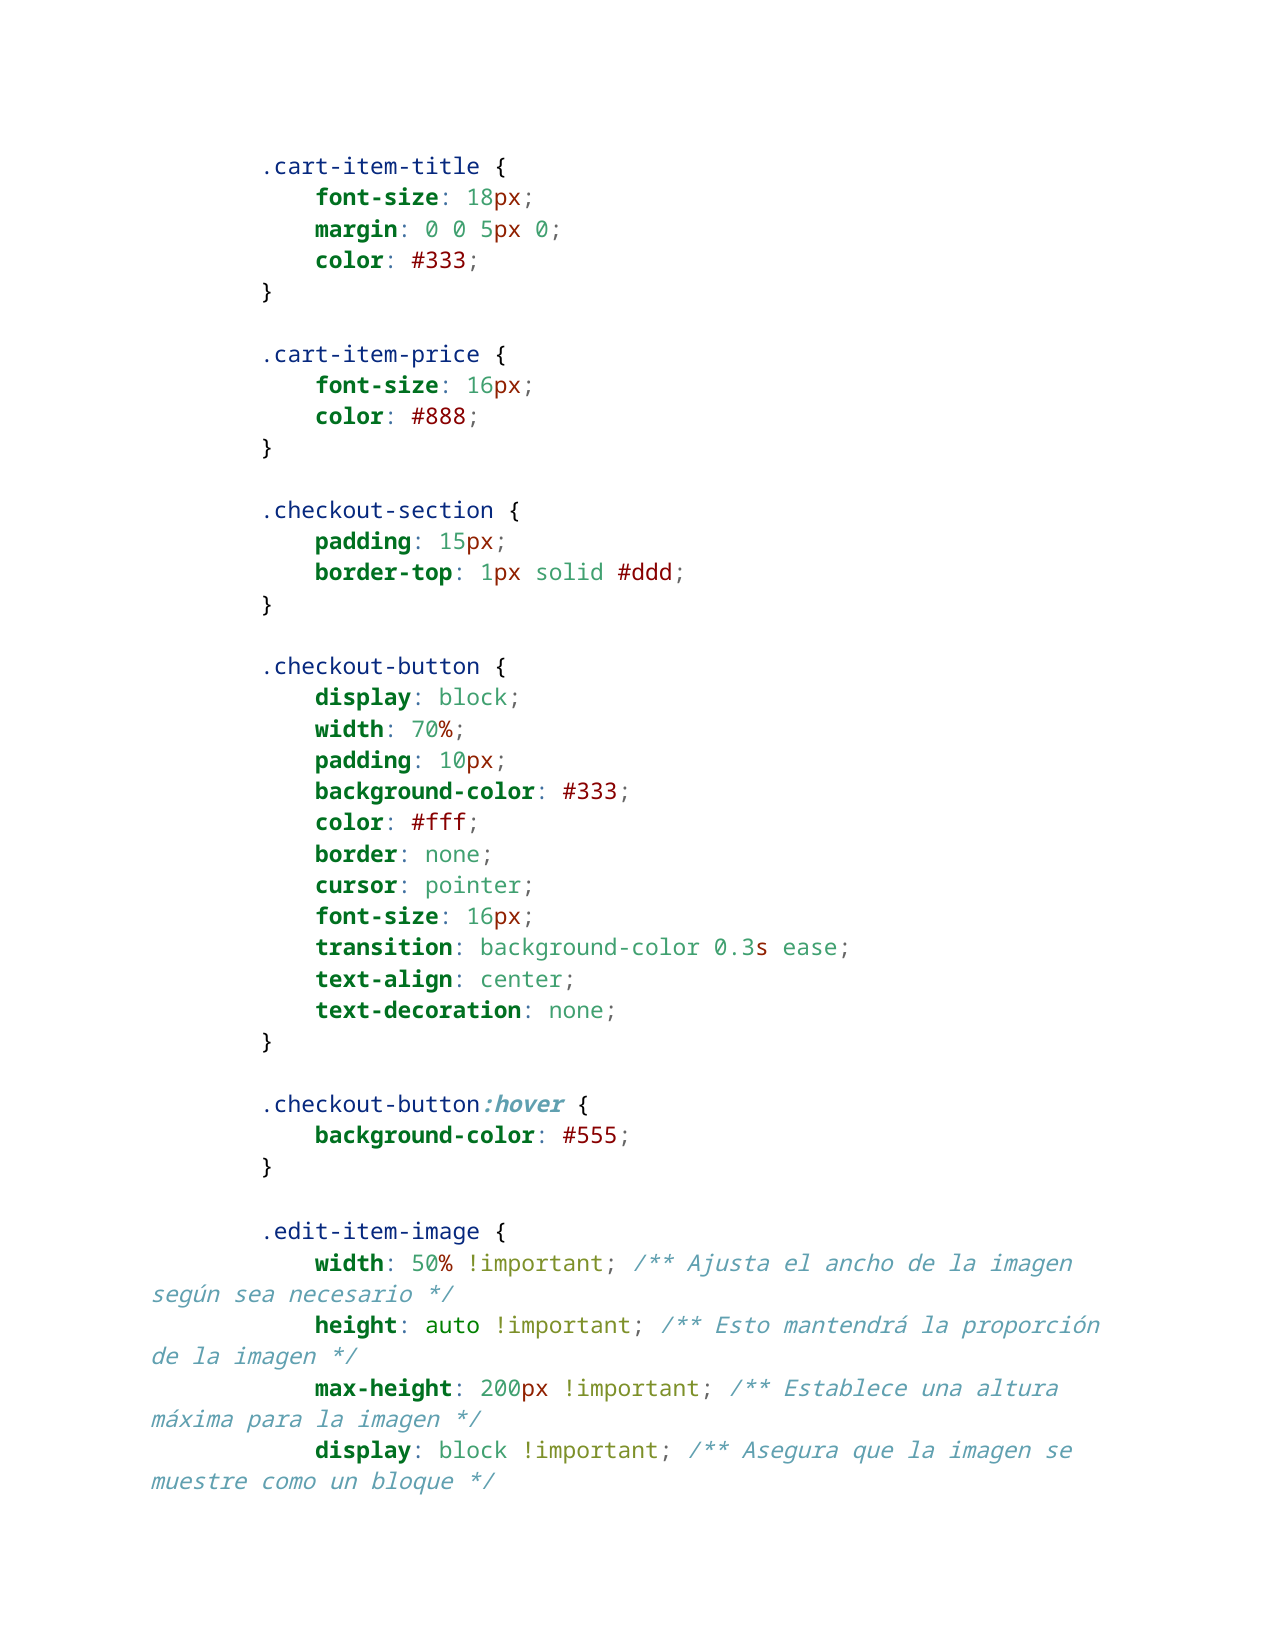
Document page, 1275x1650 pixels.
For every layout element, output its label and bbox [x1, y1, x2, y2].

text [150, 150, 1125, 1497]
